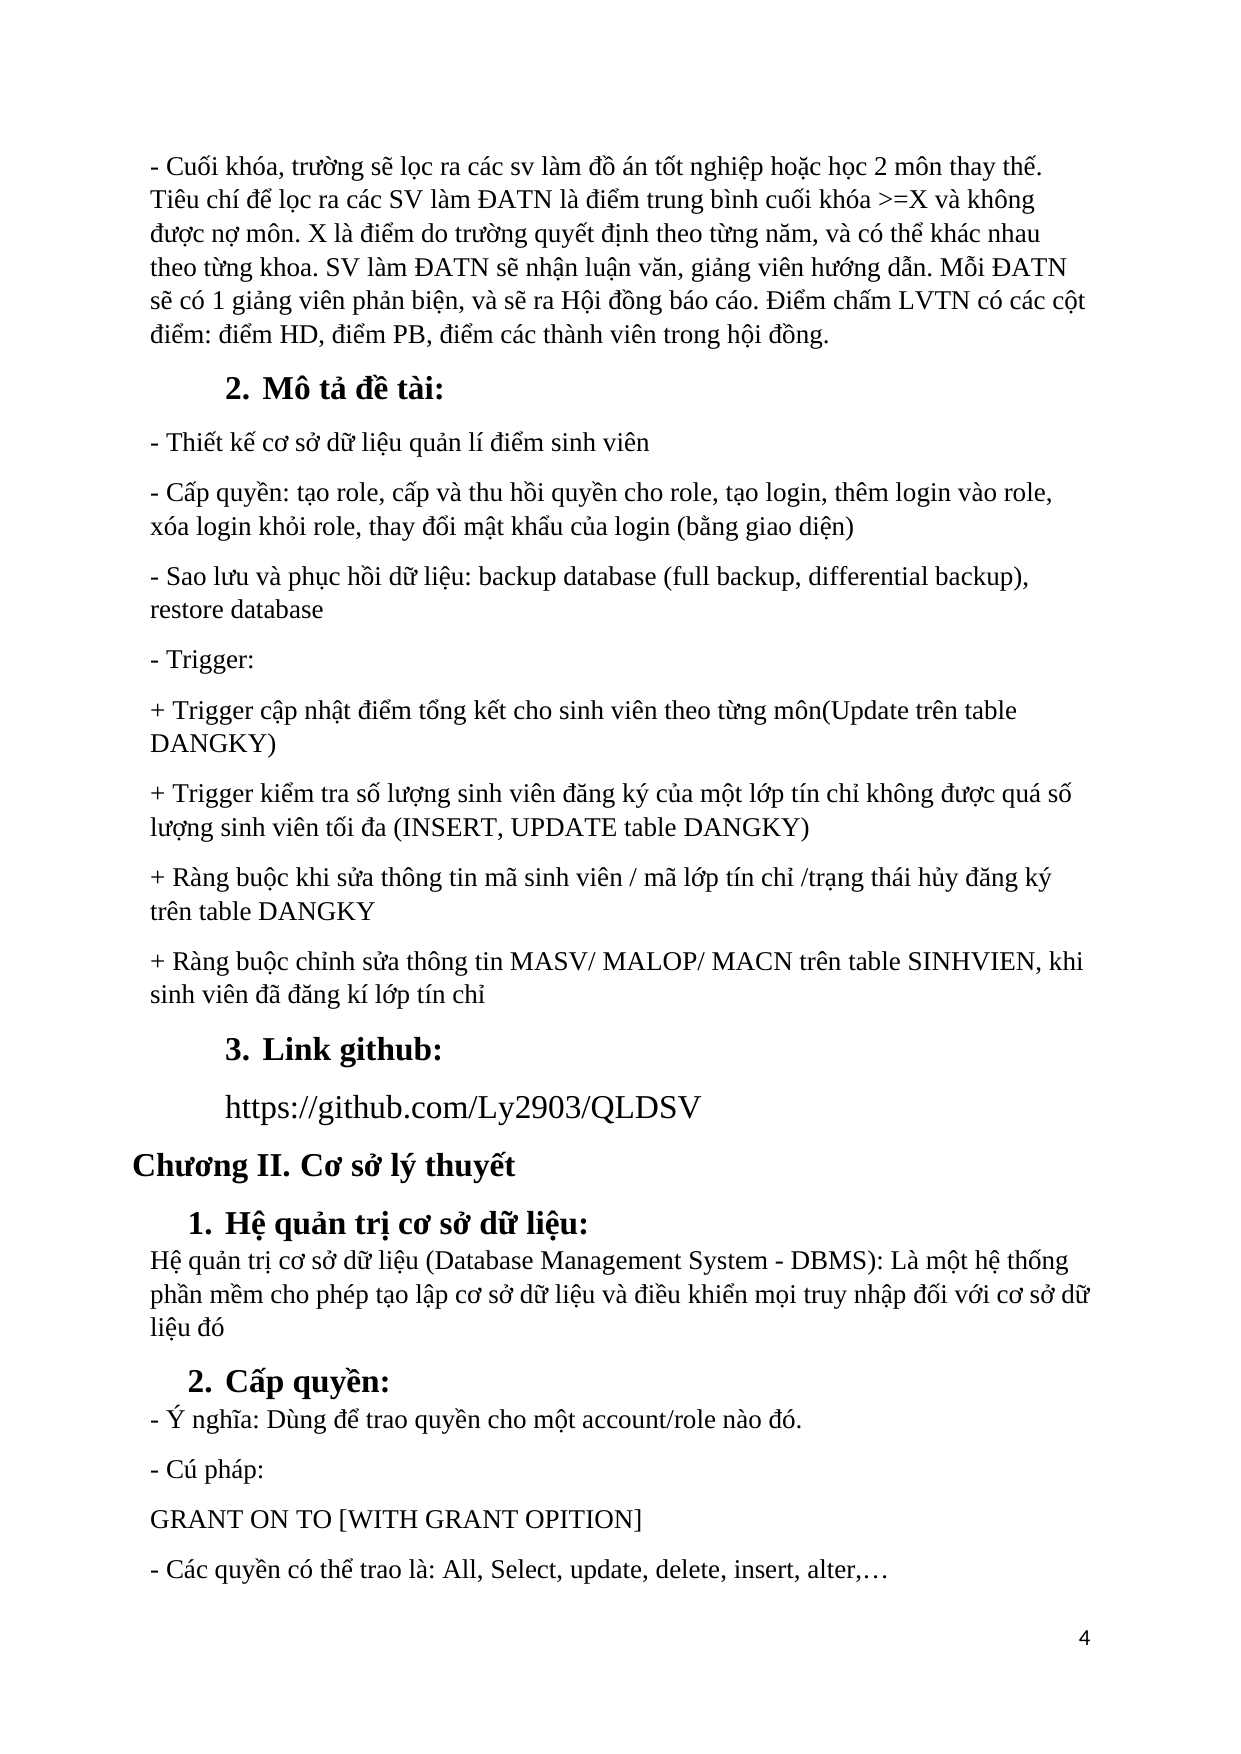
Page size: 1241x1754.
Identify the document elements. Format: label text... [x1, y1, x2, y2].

text + Ràng buộc khi sửa thông tin mã sinh viên / mã lớp tín chỉ /trạng thái hủy đăng ký trên table DANGKY [150, 861, 1090, 926]
text https://github.com/Ly2903/QLDSV [150, 1087, 1090, 1125]
list Mô tả đề tài: [225, 368, 1090, 406]
text + Trigger cập nhật điểm tổng kết cho sinh viên theo từng môn(Update trên table DANGKY) [150, 694, 1090, 758]
text - Ý nghĩa: Dùng để trao quyền cho một account/role nào đó. [150, 1403, 1090, 1434]
text - Trigger: [150, 644, 1090, 675]
text + Trigger kiểm tra số lượng sinh viên đăng ký của một lớp tín chỉ không được quá số lượng sinh viên tối đa (INSERT, UPDATE table DANGKY) [150, 778, 1090, 842]
text - Sao lưu và phục hồi dữ liệu: backup database (full backup, differential backup), restore database [150, 560, 1090, 624]
text + Ràng buộc chỉnh sửa thông tin MASV/ MALOP/ MACN trên table SINHVIEN, khi sinh viên đã đăng kí lớp tín chỉ [150, 945, 1090, 1010]
subtitle Cấp quyền: [187, 1362, 1090, 1400]
text - Cuối khóa, trường sẽ lọc ra các sv làm đồ án tốt nghiệp hoặc học 2 môn thay thế. Tiêu chí để lọc ra các SV làm ĐATN là điểm trung bình cuối khóa >=X và không được nợ môn. X là điểm do trường quyết định theo từng năm, và có thể khác nhau theo từng khoa. SV làm ĐATN sẽ nhận luận văn, giảng viên hướng dẫn. Mỗi ĐATN sẽ có 1 giảng viên phản biện, và sẽ ra Hội đồng báo cáo. Điểm chấm LVTN có các cột điểm: điểm HD, điểm PB, điểm các thành viên trong hội đồng. [150, 150, 1090, 349]
text - Cú pháp: [150, 1453, 1090, 1484]
text - Các quyền có thể trao là: All, Select, update, delete, insert, alter,… [150, 1553, 1090, 1585]
text Hệ quản trị cơ sở dữ liệu (Database Management System - DBMS): Là một hệ thống phần mềm cho phép tạo lập cơ sở dữ liệu và điều khiển mọi truy nhập đối với cơ sở dữ liệu đó [150, 1244, 1090, 1342]
subtitle Hệ quản trị cơ sở dữ liệu: [187, 1203, 1090, 1241]
list Cơ sở lý thuyết [150, 1145, 1090, 1183]
text GRANT ON TO [WITH GRANT OPITION] [150, 1503, 1090, 1534]
text - Cấp quyền: tạo role, cấp và thu hồi quyền cho role, tạo login, thêm login vào role, xóa login khỏi role, thay đổi mật khẩu của login (bằng giao diện) [150, 476, 1090, 541]
list Link github: [225, 1029, 1090, 1067]
text - Thiết kế cơ sở dữ liệu quản lí điểm sinh viên [150, 426, 1090, 457]
